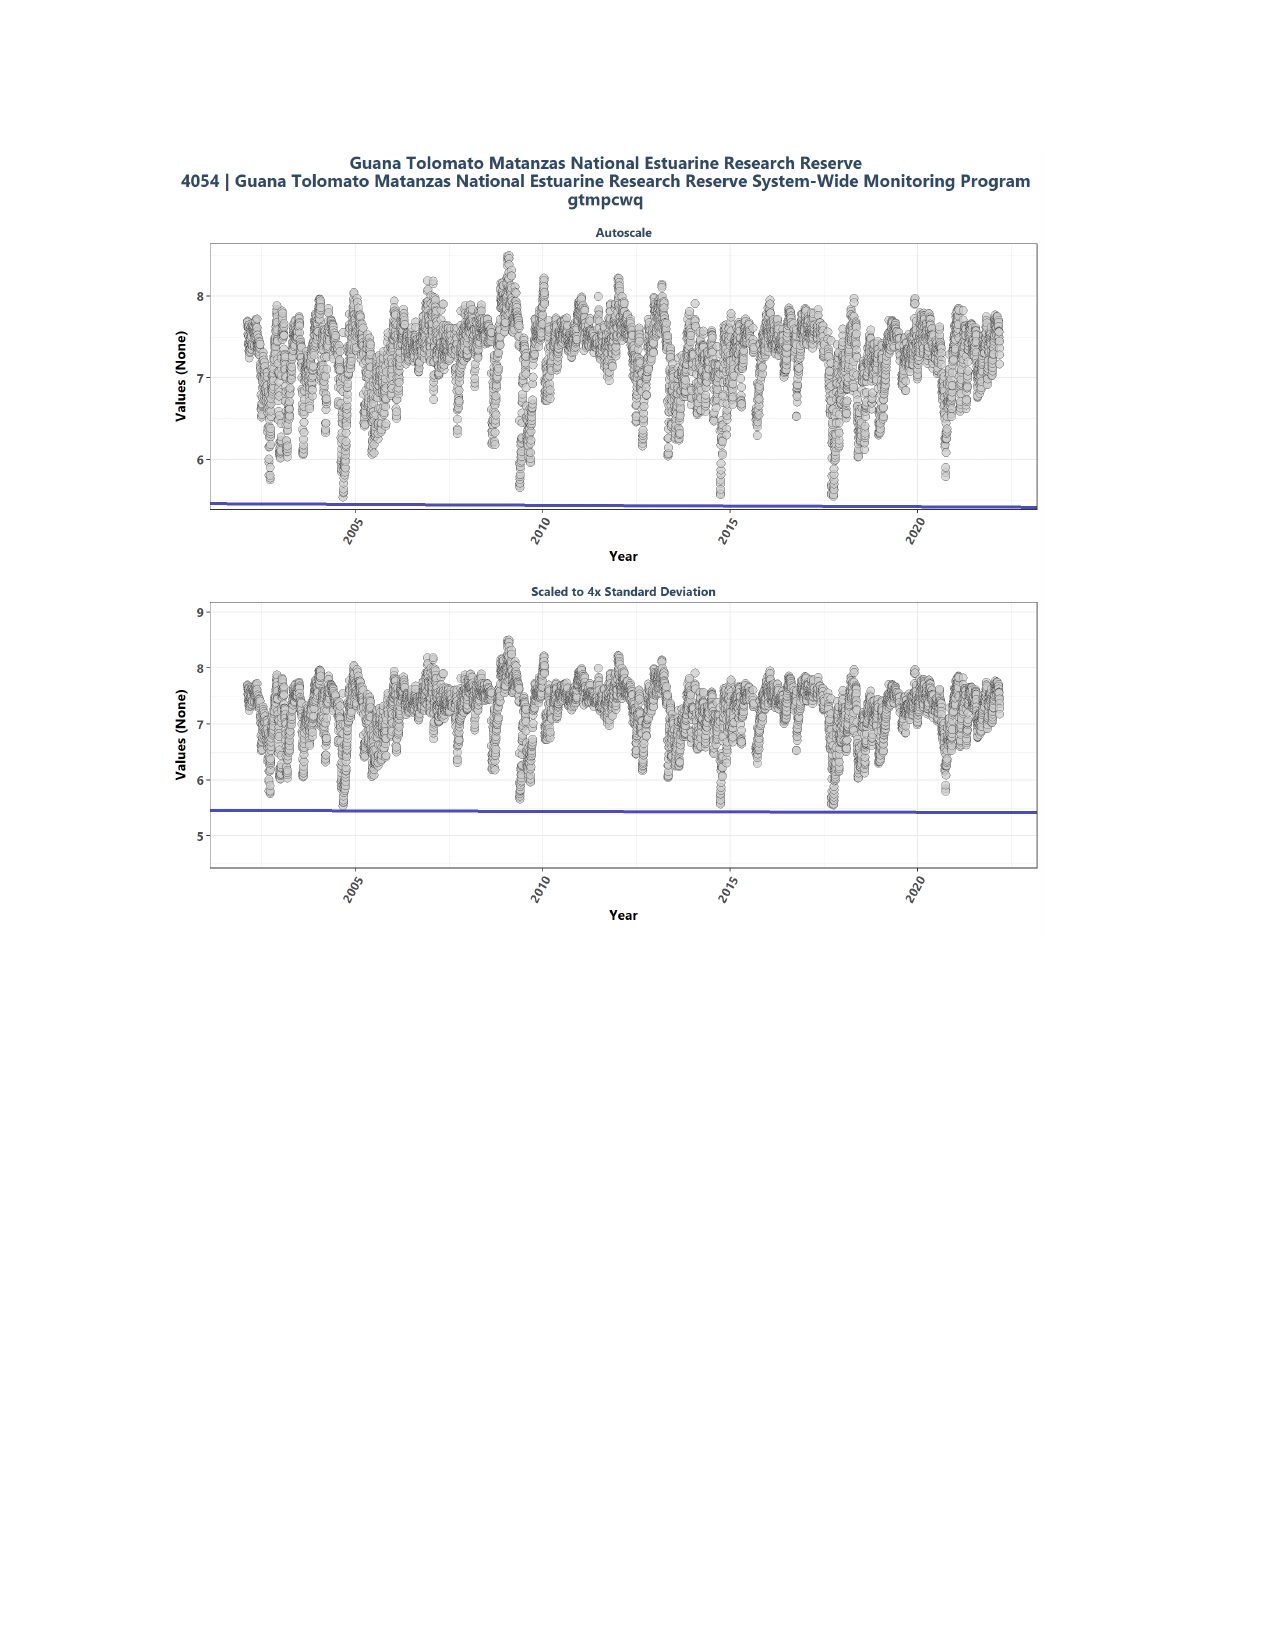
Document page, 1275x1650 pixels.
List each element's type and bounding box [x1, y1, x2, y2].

picture [168, 150, 1044, 938]
